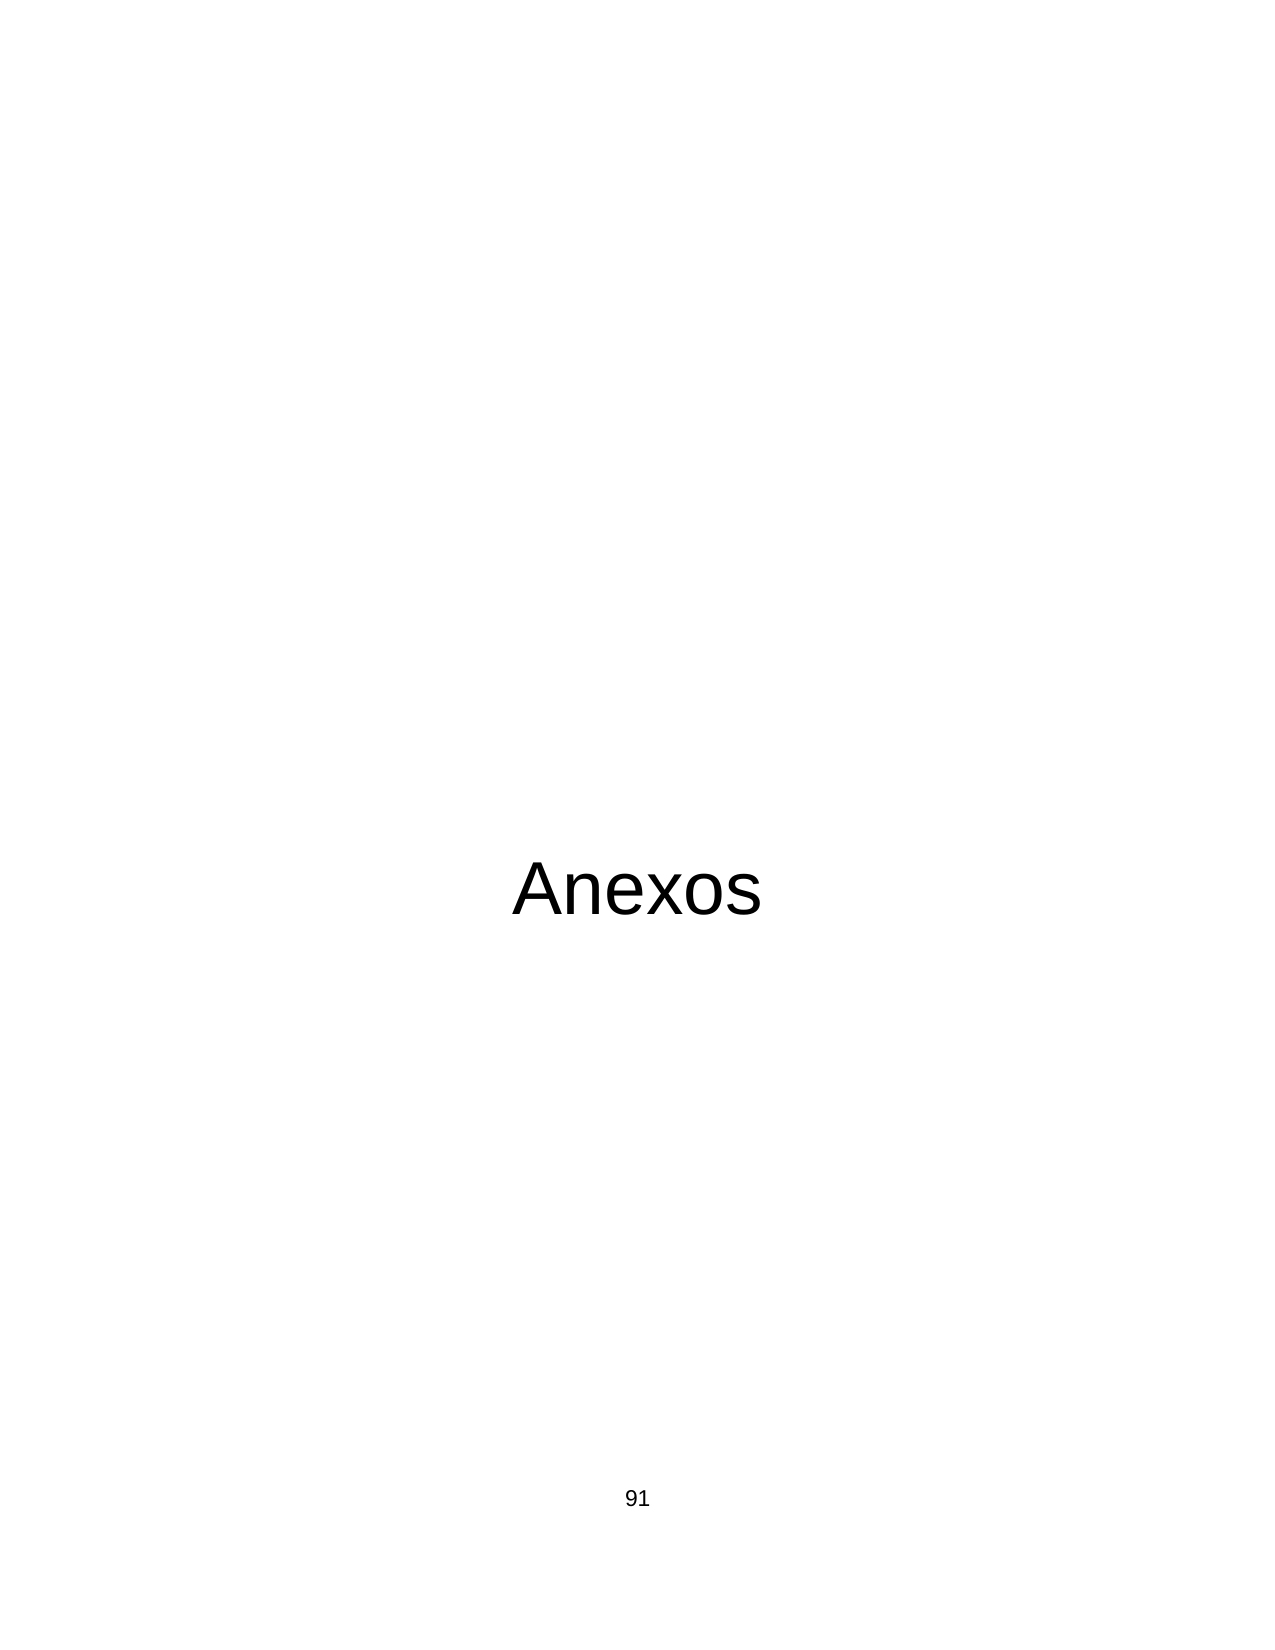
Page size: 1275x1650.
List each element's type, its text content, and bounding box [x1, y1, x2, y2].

text Anexos [133, 844, 1142, 930]
